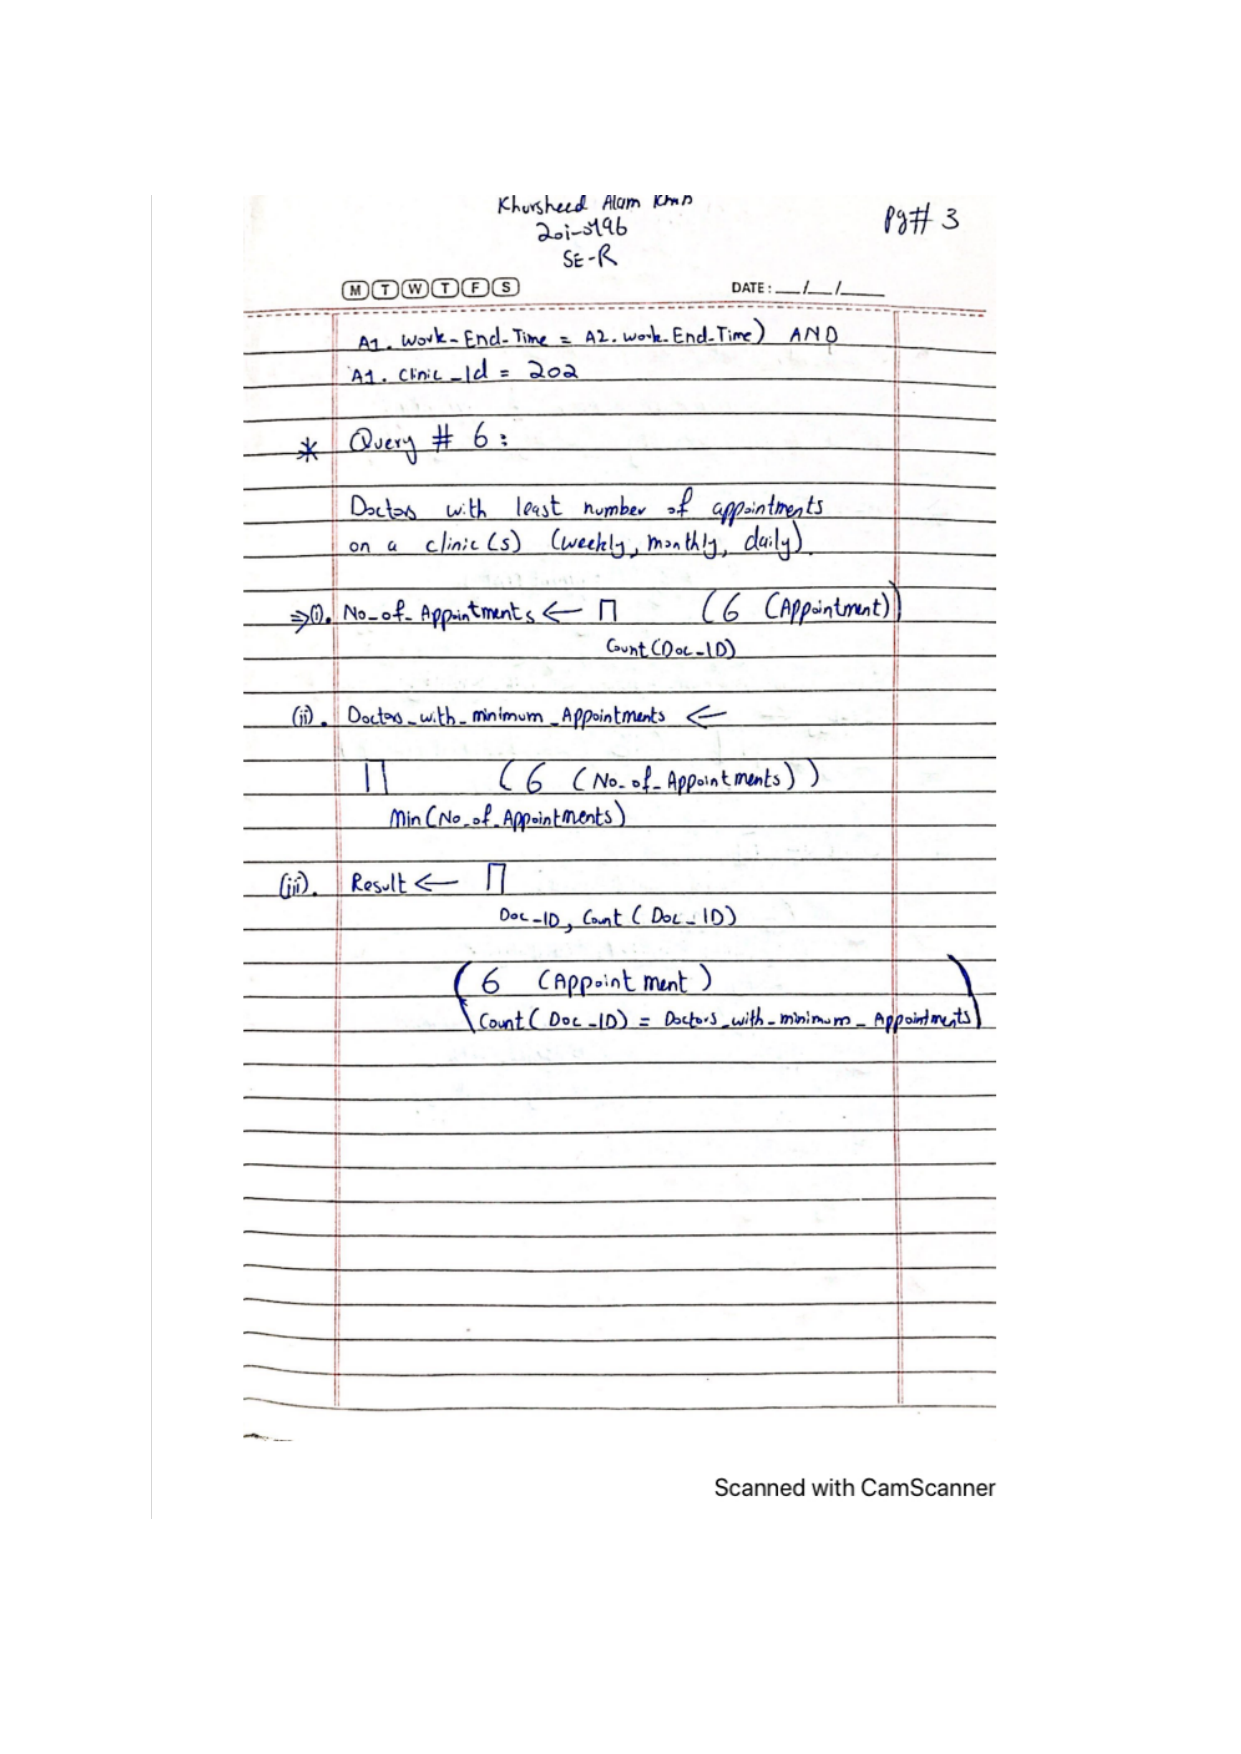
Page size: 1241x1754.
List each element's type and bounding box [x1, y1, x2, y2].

picture [150, 195, 1087, 1516]
